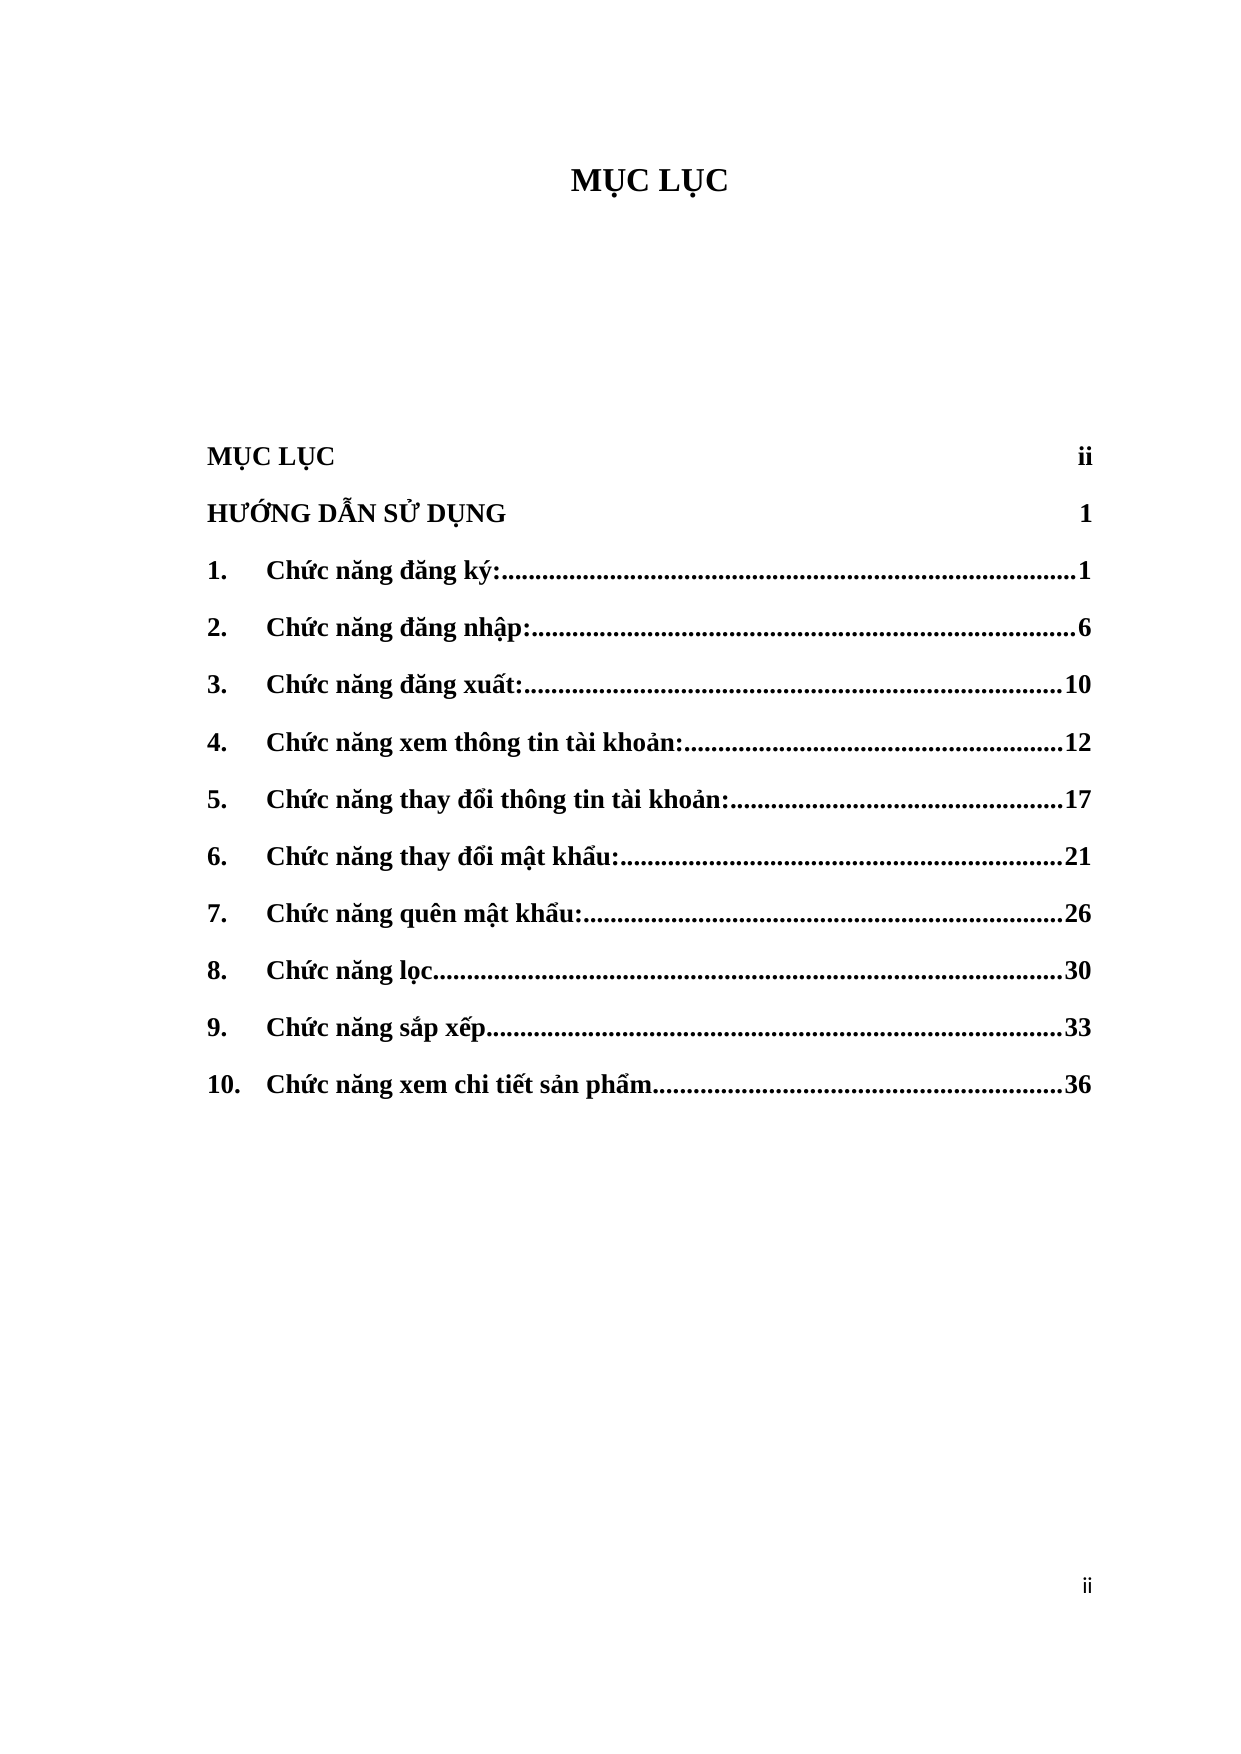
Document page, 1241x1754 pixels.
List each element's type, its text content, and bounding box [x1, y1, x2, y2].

text 10. Chức năng xem chi tiết sản phẩm 36 [207, 1068, 1092, 1099]
text 9. Chức năng sắp xếp 33 [207, 1011, 1092, 1042]
text MỤC LỤC ii [207, 440, 1092, 471]
text 3. Chức năng đăng xuất: 10 [207, 668, 1092, 700]
text 7. Chức năng quên mật khẩu: 26 [207, 897, 1092, 928]
text HƯỚNG DẪN SỬ DỤNG 1 [207, 497, 1092, 528]
text 1. Chức năng đăng ký: 1 [207, 554, 1092, 586]
text 4. Chức năng xem thông tin tài khoản: 12 [207, 726, 1092, 757]
text 2. Chức năng đăng nhập: 6 [207, 611, 1092, 643]
text 6. Chức năng thay đổi mật khẩu: 21 [207, 840, 1092, 871]
text 5. Chức năng thay đổi thông tin tài khoản: 17 [207, 783, 1092, 814]
subtitle MỤC LỤC [207, 160, 1092, 198]
text 8. Chức năng lọc 30 [207, 954, 1092, 985]
